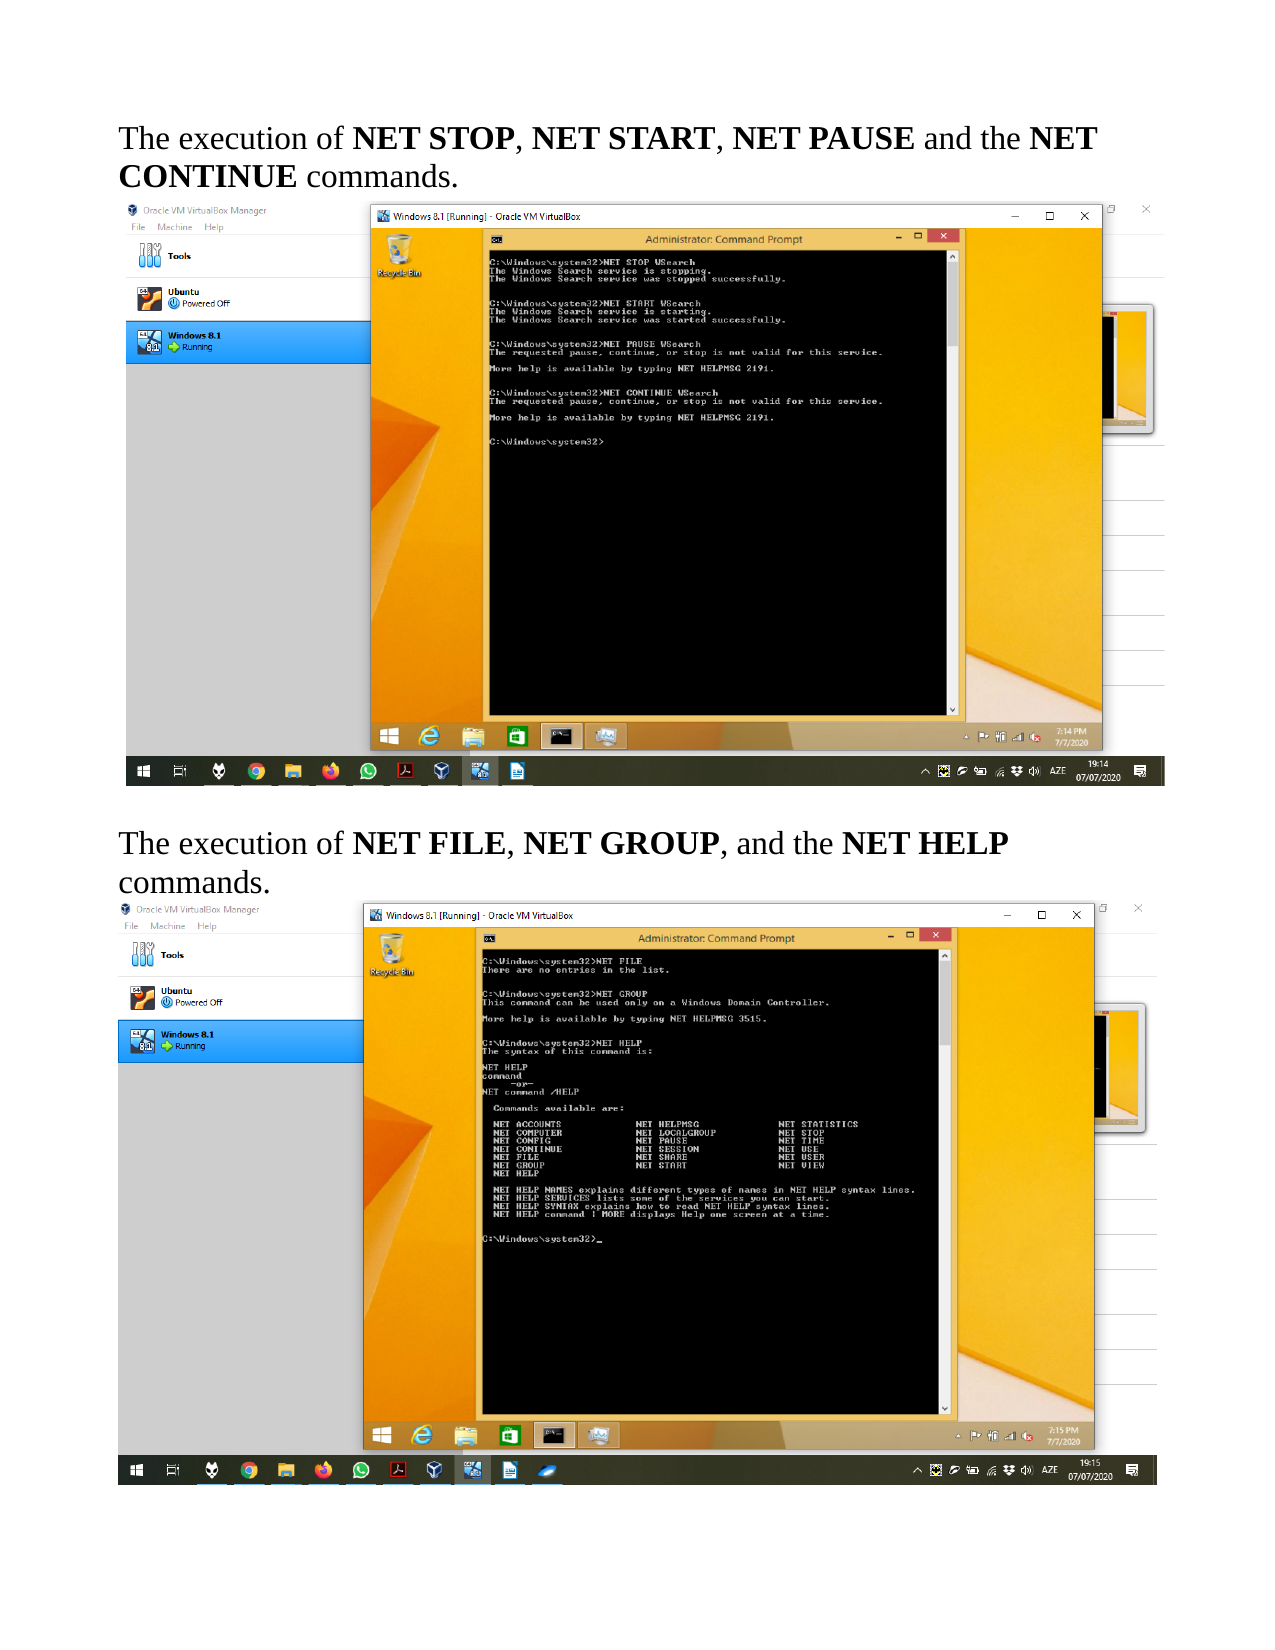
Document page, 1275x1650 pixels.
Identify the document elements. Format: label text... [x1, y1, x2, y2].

text The execution of NET STOP, NET START, NET PAUSE and the NET CONTINUE commands. [118, 118, 1157, 195]
text The execution of NET FILE, NET GROUP, and the NET HELP commands. [118, 823, 1157, 900]
picture [126, 201, 1165, 786]
picture [118, 900, 1157, 1485]
